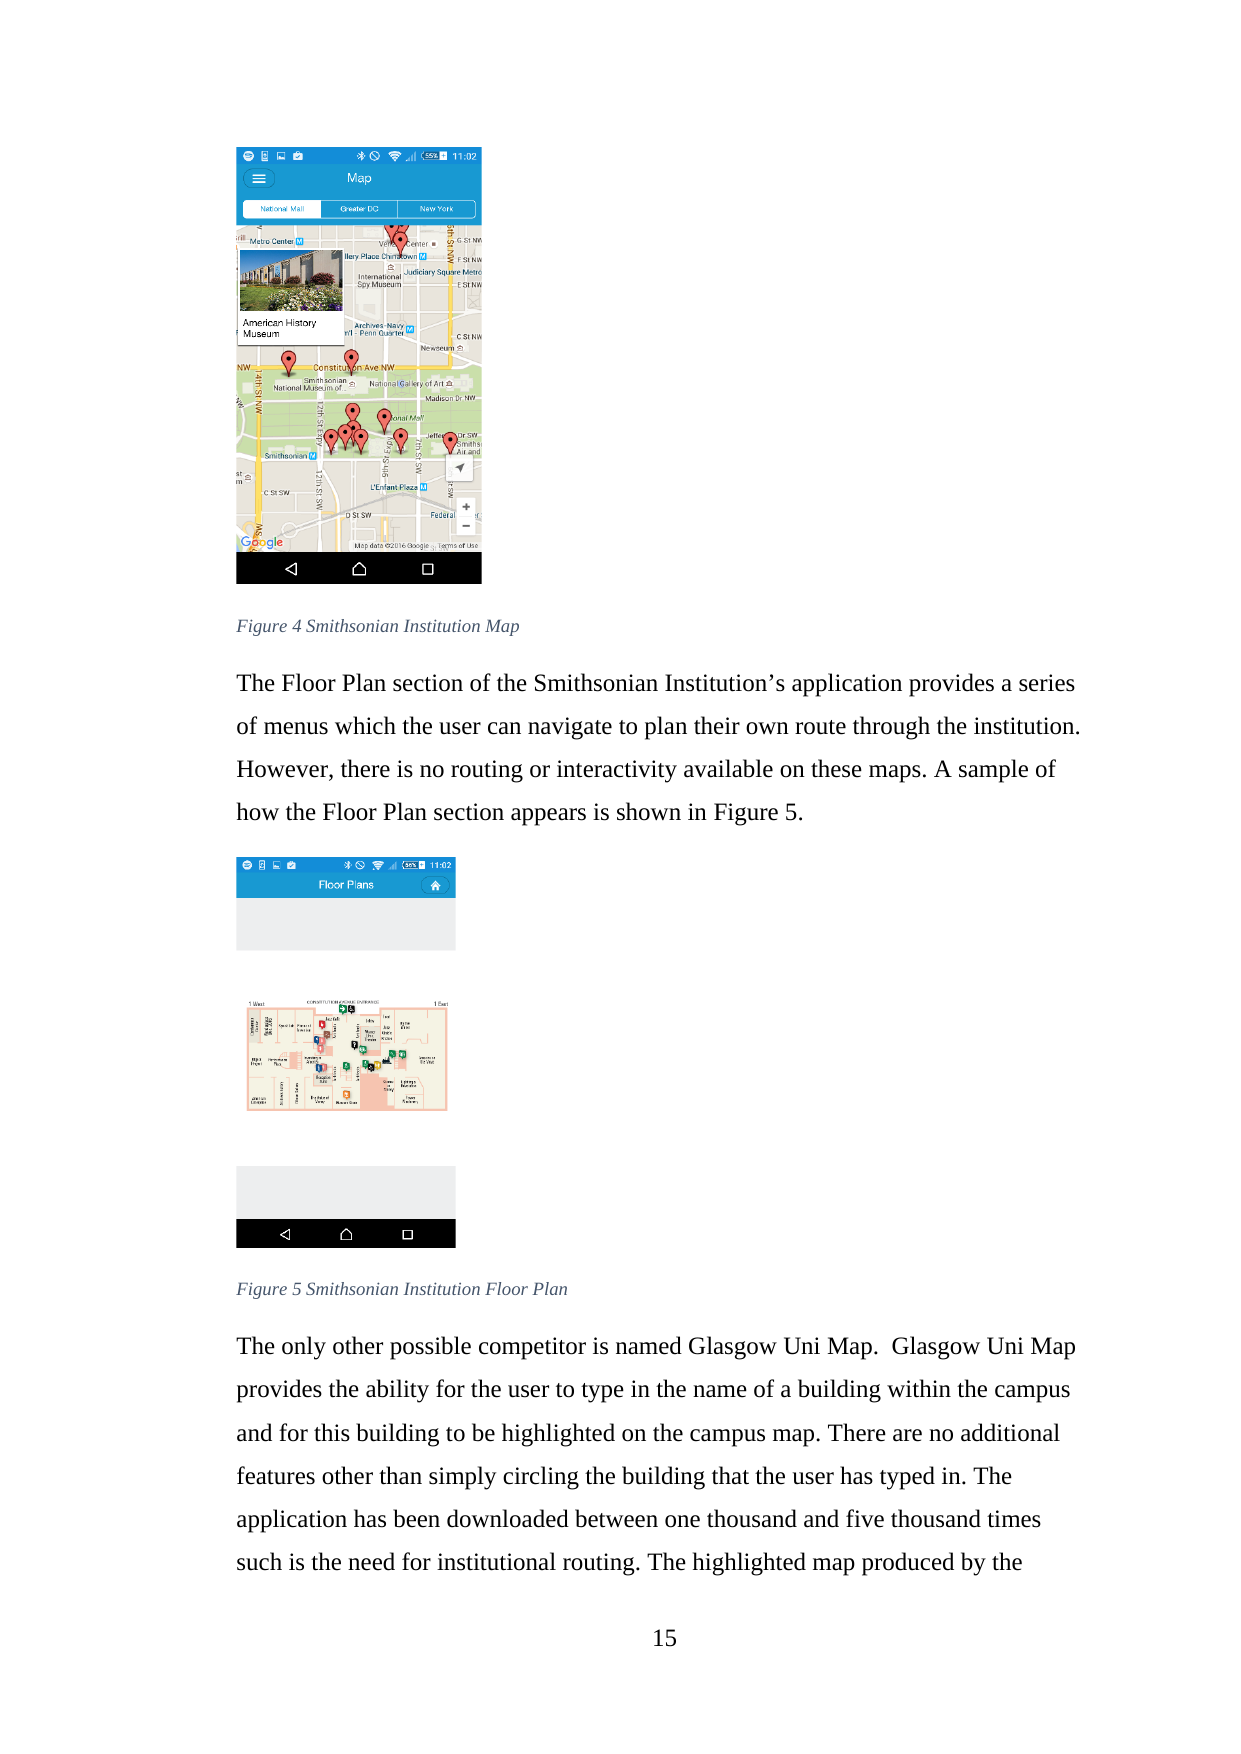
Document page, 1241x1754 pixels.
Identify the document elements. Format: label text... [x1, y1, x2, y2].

subtitle Figure 5 Smithsonian Institution Floor Plan [236, 1278, 1092, 1300]
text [236, 1331, 1092, 1576]
text The Floor Plan section of the Smithsonian Institution’s application provides a series of menus which the user can navigate to plan their own route through the institution. However, there is no routing or interactivity available on these maps. A sample of how the Floor Plan section appears is shown in Figure 5. [236, 668, 1092, 826]
subtitle Figure 4 Smithsonian Institution Map [236, 615, 1092, 637]
picture [236, 147, 482, 584]
picture [236, 857, 456, 1248]
